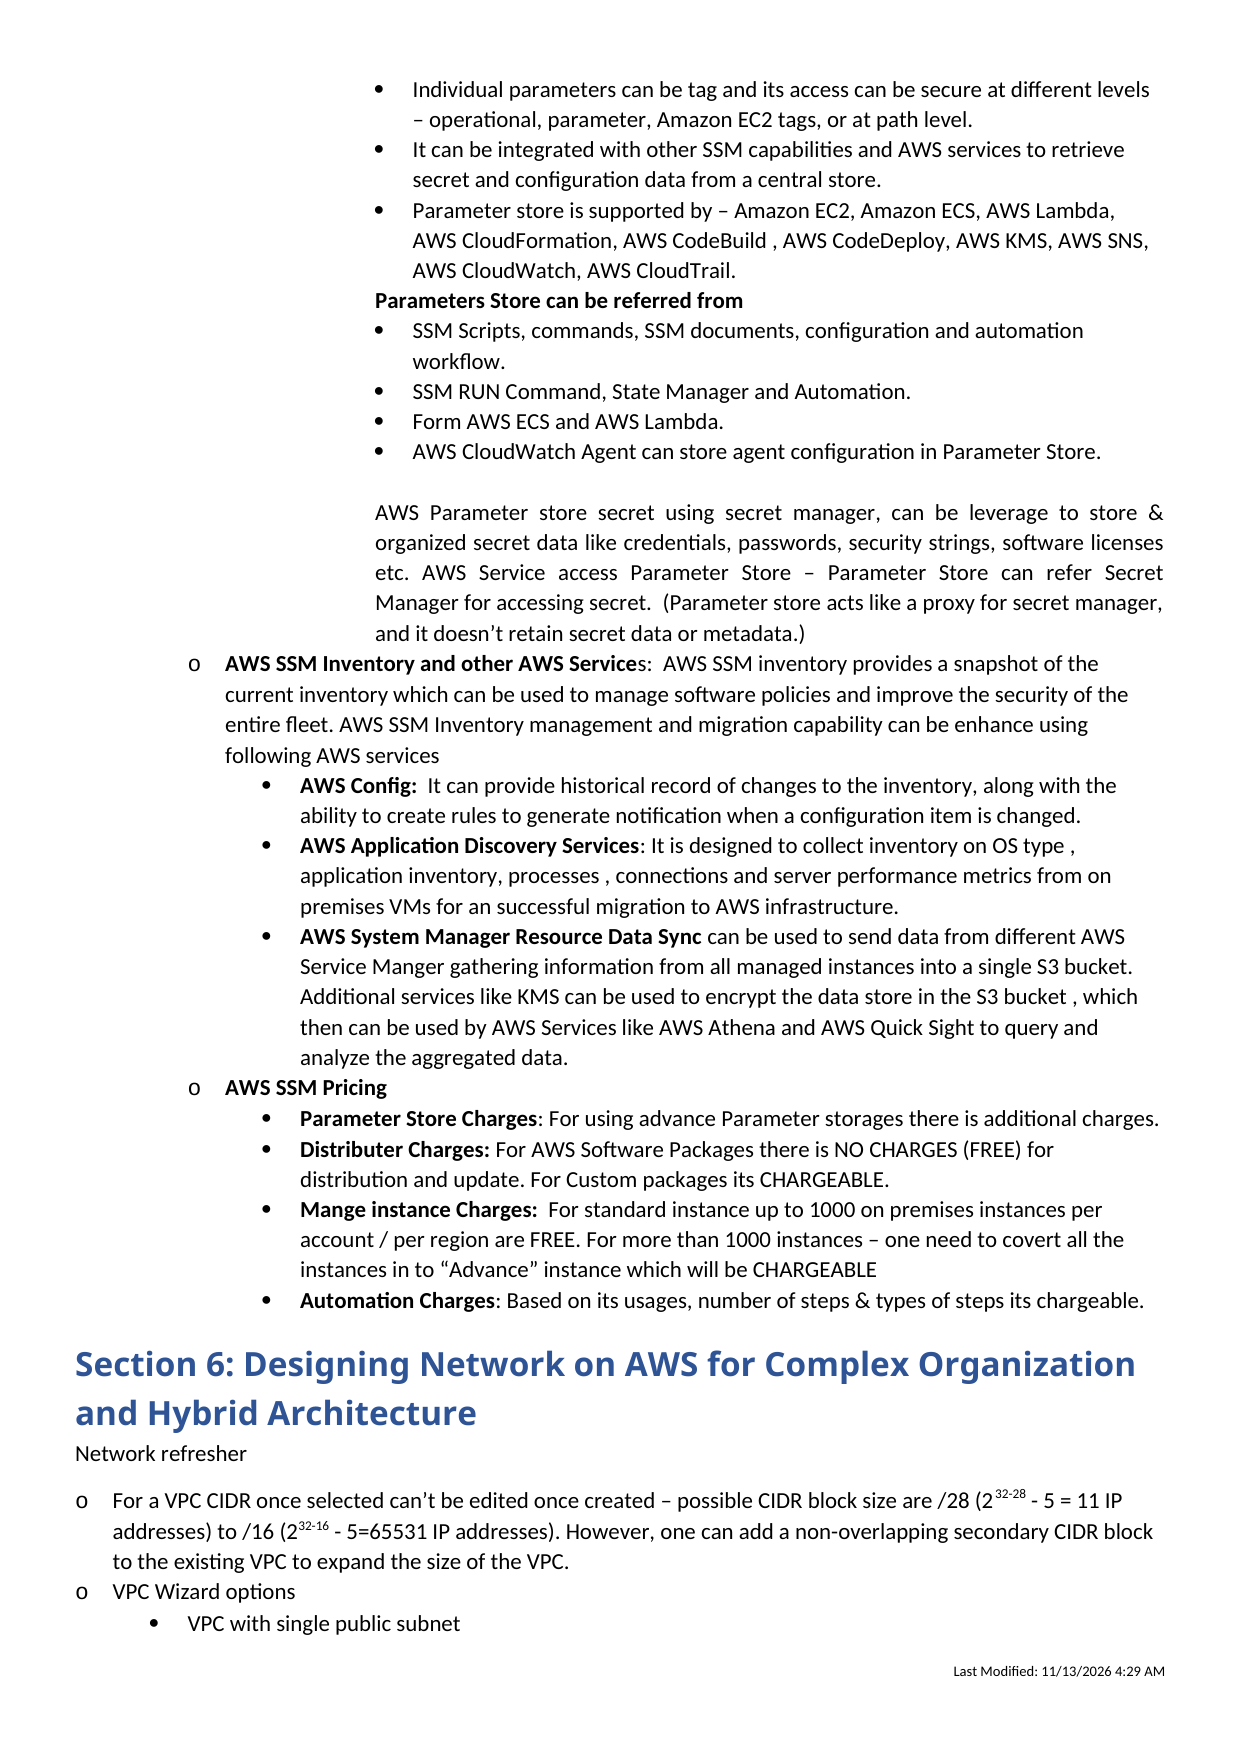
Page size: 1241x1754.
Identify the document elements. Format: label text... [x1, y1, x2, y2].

list AWS System Manager Resource Data Sync can be used to send data from different AWS Service Manger gathering information from all managed instances into a single S3 bucket. Additional services like KMS can be used to encrypt the data store in the S3 bucket , which then can be used by AWS Services like AWS Athena and AWS Quick Sight to query and analyze the aggregated data. [262, 922, 1165, 1071]
list VPC with single public subnet [150, 1609, 1165, 1637]
list AWS Config: It can provide historical record of changes to the inventory, along with the ability to create rules to generate notification when a configuration item is changed. [262, 771, 1165, 829]
subtitle Section 6: Designing Network on AWS for Complex Organization and Hybrid Architecture [75, 1341, 1165, 1435]
list SSM Scripts, commands, SSM documents, configuration and automation workflow. [375, 317, 1165, 375]
list For a VPC CIDR once selected can’t be edited once created – possible CIDR block size are /28 (232-28 - 5 = 11 IP addresses) to /16 (232-16 - 5=65531 IP addresses). However, one can add a non-overlapping secondary CIDR block to the existing VPC to expand the size of the VPC. [75, 1486, 1165, 1575]
list Parameter Store Charges: For using advance Parameter storages there is additional charges. [262, 1104, 1165, 1132]
text AWS Parameter store secret using secret manager, can be leverage to store & organized secret data like credentials, passwords, security strings, software licenses etc. AWS Service access Parameter Store – Parameter Store can refer Secret Manager for accessing secret. (Parameter store acts like a proxy for secret manager, and it doesn’t retain secret data or metadata.) [375, 498, 1165, 647]
list It can be integrated with other SSM capabilities and AWS services to retrieve secret and configuration data from a central store. [375, 135, 1165, 194]
list Form AWS ECS and AWS Lambda. [375, 407, 1165, 435]
list Distributer Charges: For AWS Software Packages there is NO CHARGES (FREE) for distribution and update. For Custom packages its CHARGEABLE. [262, 1135, 1165, 1193]
list Parameter store is supported by – Amazon EC2, Amazon ECS, AWS Lambda, AWS CloudFormation, AWS CodeBuild , AWS CodeDeploy, AWS KMS, AWS SNS, AWS CloudWatch, AWS CloudTrail. [375, 196, 1165, 284]
list VPC Wizard options [75, 1577, 1165, 1607]
list AWS SSM Inventory and other AWS Services: AWS SSM inventory provides a snapshot of the current inventory which can be used to manage software policies and improve the security of the entire fleet. AWS SSM Inventory management and migration capability can be enhance using following AWS services [187, 649, 1165, 769]
text Parameters Store can be referred from [375, 286, 1165, 314]
list AWS SSM Pricing [187, 1073, 1165, 1102]
list AWS CloudWatch Agent can store agent configuration in Parameter Store. [375, 437, 1165, 466]
list AWS Application Discovery Services: It is designed to collect inventory on OS type , application inventory, processes , connections and server performance metrics from on premises VMs for an successful migration to AWS infrastructure. [262, 831, 1165, 920]
list SSM RUN Command, State Manager and Automation. [375, 377, 1165, 405]
list Individual parameters can be tag and its access can be secure at different levels – operational, parameter, Amazon EC2 tags, or at path level. [375, 75, 1165, 133]
text Network refresher [75, 1439, 1165, 1467]
list Automation Charges: Based on its usages, number of steps & types of steps its chargeable. [262, 1286, 1165, 1314]
list Mange instance Charges: For standard instance up to 1000 on premises instances per account / per region are FREE. For more than 1000 instances – one need to covert all the instances in to “Advance” instance which will be CHARGEABLE [262, 1195, 1165, 1283]
